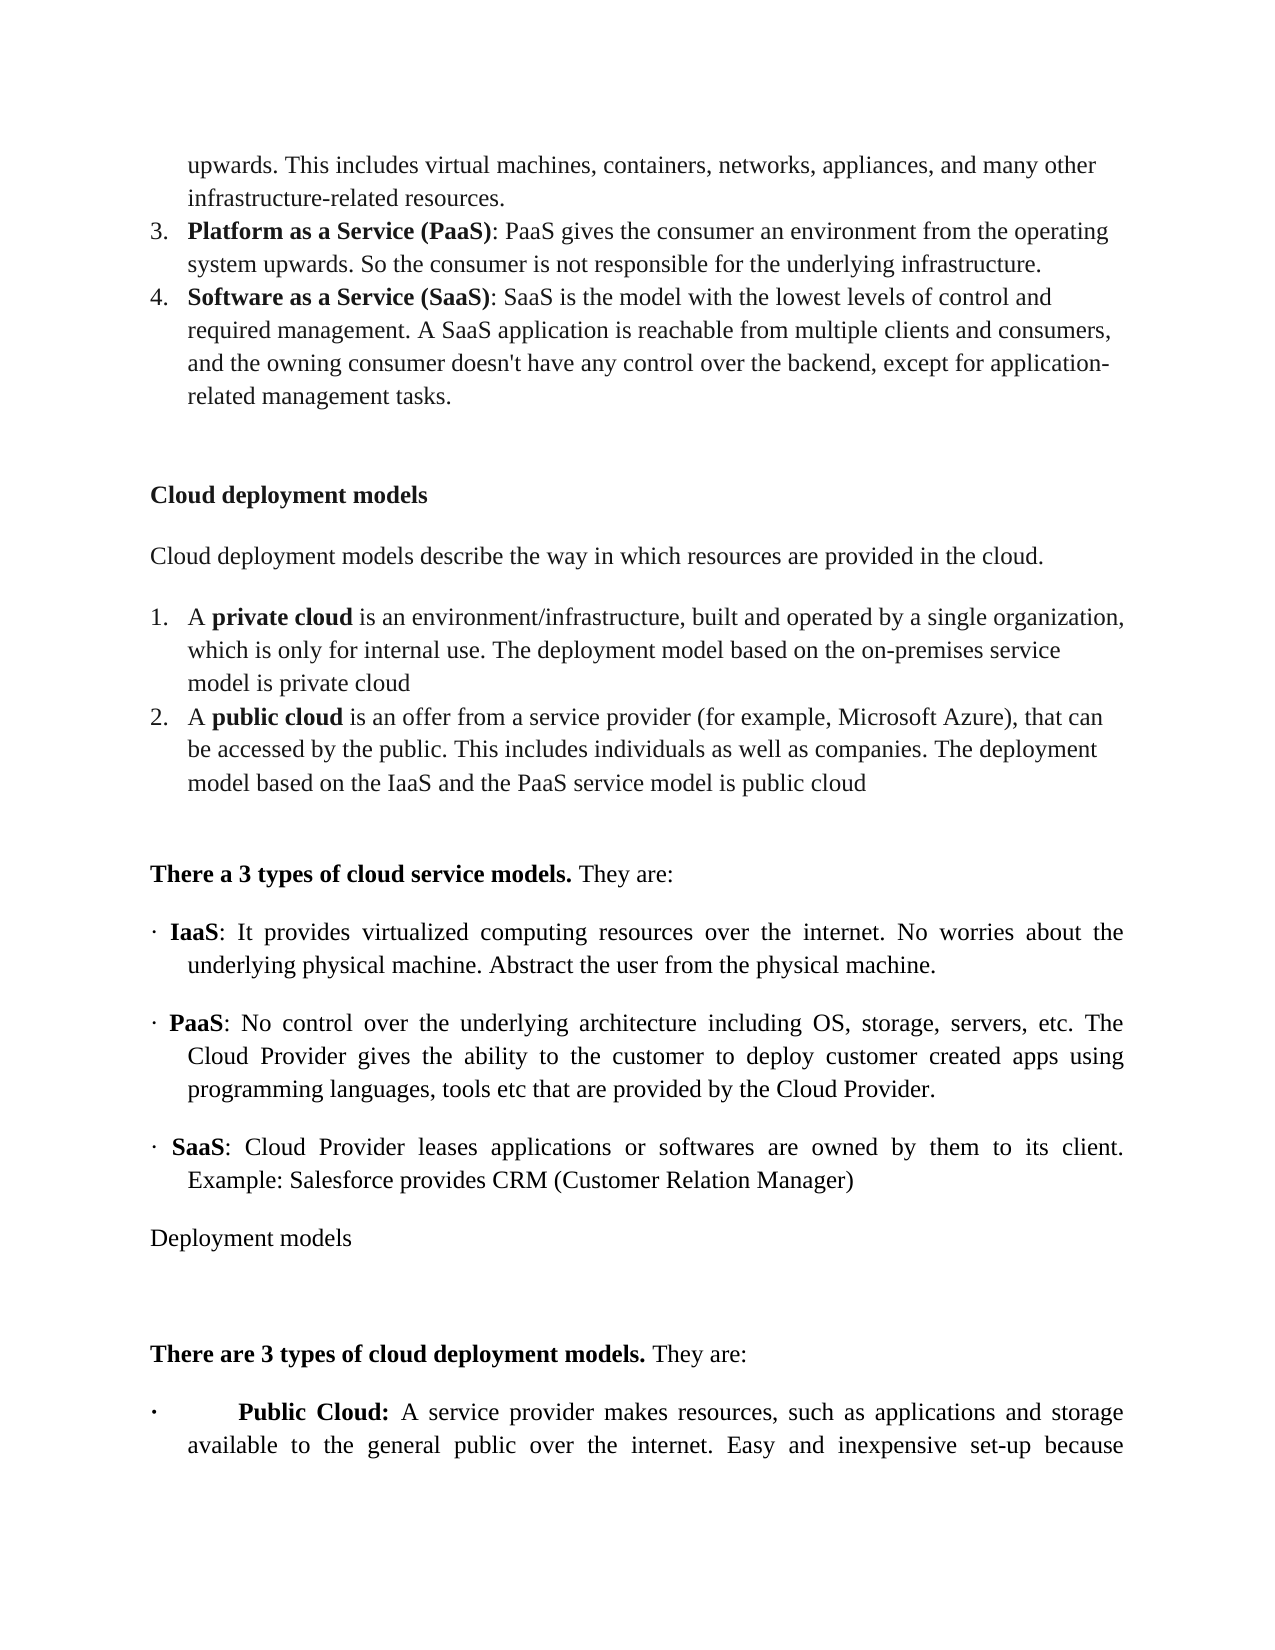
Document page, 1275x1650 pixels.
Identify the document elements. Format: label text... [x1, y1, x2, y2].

text There a 3 types of cloud service models. They are: [150, 859, 1125, 887]
subtitle Cloud deployment models [150, 480, 1125, 509]
text · IaaS: It provides virtualized computing resources over the internet. No worries about the underlying physical machine. Abstract the user from the physical machine. [150, 917, 1125, 978]
text There are 3 types of cloud deployment models. They are: [150, 1339, 1125, 1368]
text · SaaS: Cloud Provider leases applications or softwares are owned by them to its client. Example: Salesforce provides CRM (Customer Relation Manager) [150, 1132, 1125, 1193]
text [150, 1397, 1125, 1459]
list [150, 150, 1125, 212]
list Platform as a Service (PaaS): PaaS gives the consumer an environment from the operating system upwards. So the consumer is not responsible for the underlying infrastructure. [150, 216, 1125, 278]
list Software as a Service (SaaS): SaaS is the model with the lowest levels of control and required management. A SaaS application is reachable from multiple clients and consumers, and the owning consumer doesn't have any control over the backend, except for application-related management tasks. [150, 282, 1125, 410]
text Deployment models [150, 1223, 1125, 1252]
list A public cloud is an offer from a service provider (for example, Microsoft Azure), that can be accessed by the public. This includes individuals as well as companies. The deployment model based on the IaaS and the PaaS service model is public cloud [150, 702, 1125, 796]
list A private cloud is an environment/infrastructure, built and operated by a single organization, which is only for internal use. The deployment model based on the on-premises service model is private cloud [150, 602, 1125, 697]
subtitle Cloud deployment models describe the way in which resources are provided in the cloud. [150, 541, 1125, 570]
text · PaaS: No control over the underlying architecture including OS, storage, servers, etc. The Cloud Provider gives the ability to the customer to deploy customer created apps using programming languages, tools etc that are provided by the Cloud Provider. [150, 1008, 1125, 1102]
